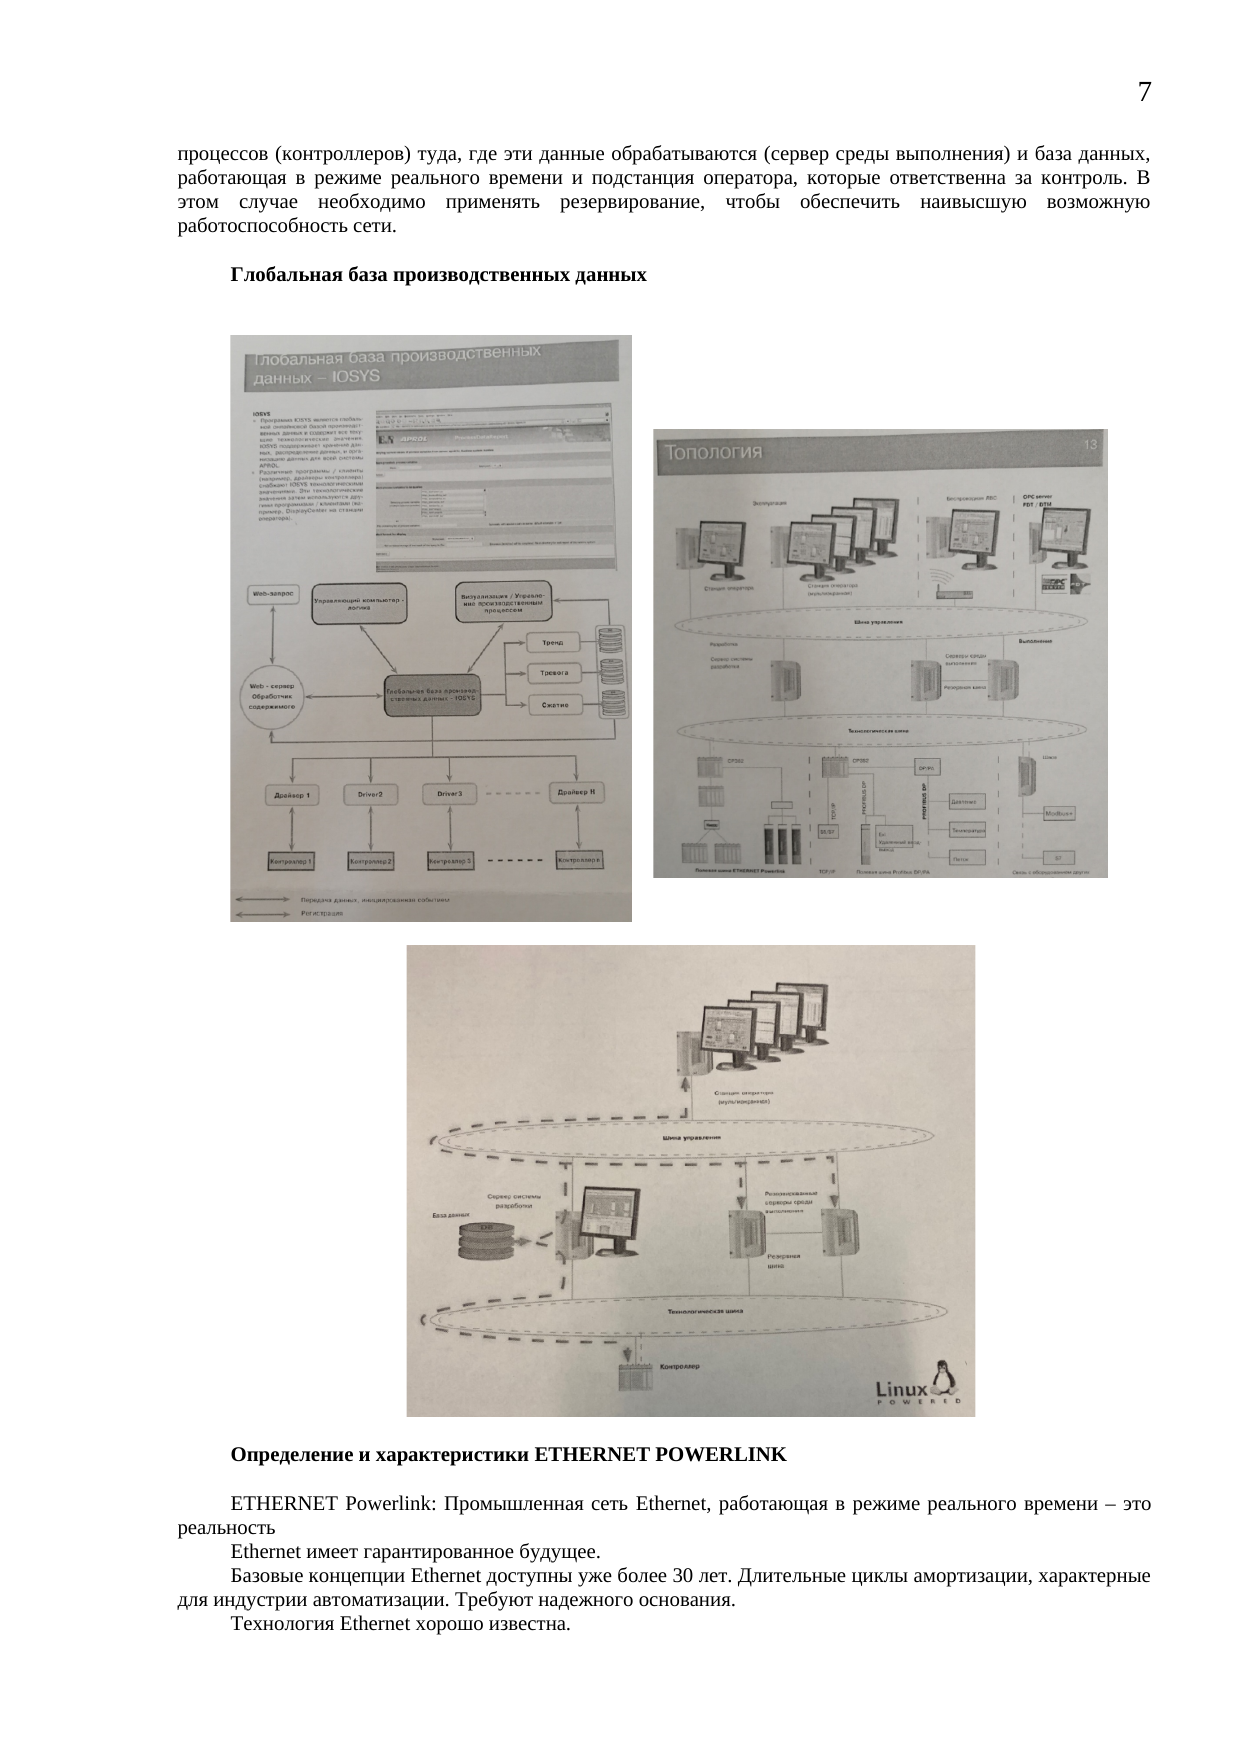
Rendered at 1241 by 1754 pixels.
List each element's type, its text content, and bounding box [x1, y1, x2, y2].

picture [406, 945, 976, 1417]
text ETHERNET Powerlink: Промышленная сеть Ethernet, работающая в режиме реального времени – это реальность [177, 1491, 1152, 1539]
subtitle Определение и характеристики ETHERNET POWERLINK [177, 1442, 1152, 1466]
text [177, 141, 1152, 237]
picture [230, 335, 632, 922]
text Ethernet имеет гарантированное будущее. [177, 1539, 1152, 1563]
subtitle Глобальная база производственных данных [177, 262, 1152, 286]
picture [653, 429, 1108, 878]
text Базовые концепции Ethernet доступны уже более 30 лет. Длительные циклы амортизации, характерные для индустрии автоматизации. Требуют надежного основания. [177, 1563, 1152, 1611]
text Технология Ethernet хорошо известна. [177, 1611, 1152, 1635]
